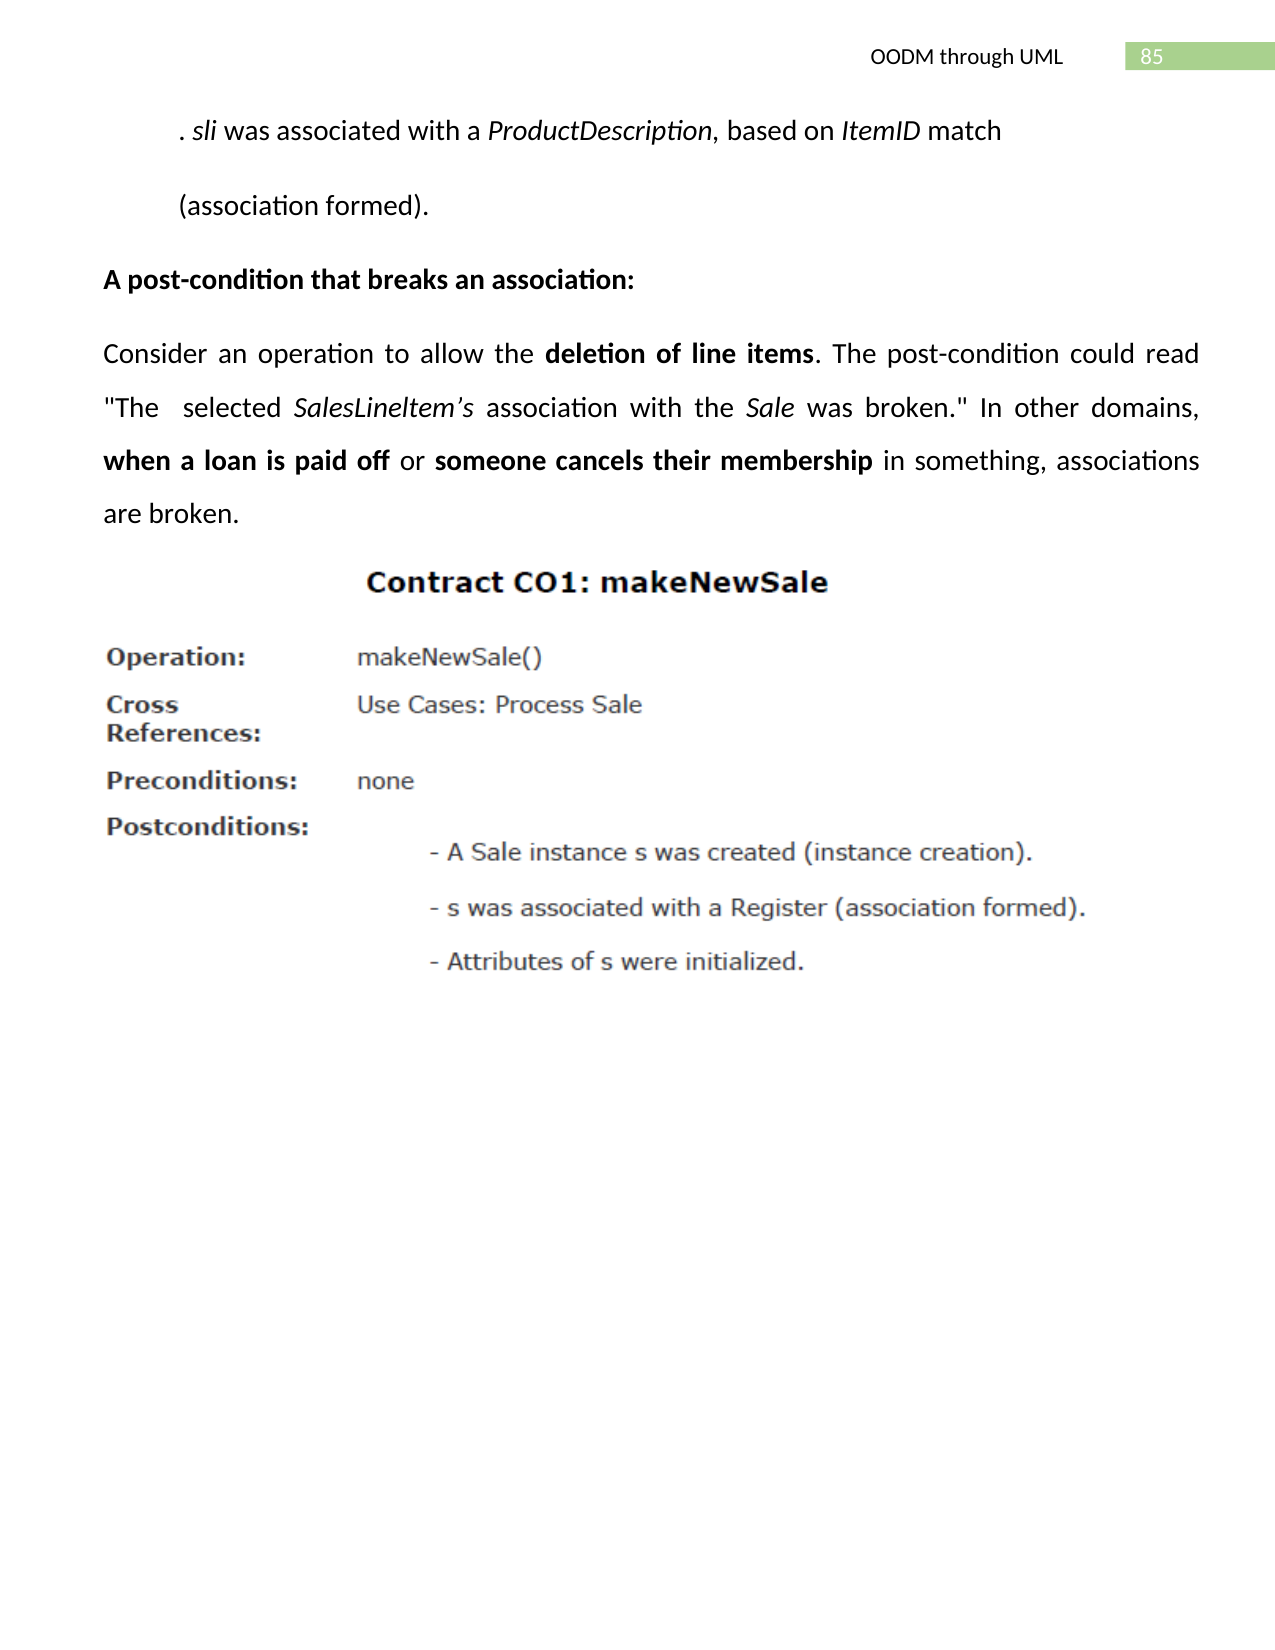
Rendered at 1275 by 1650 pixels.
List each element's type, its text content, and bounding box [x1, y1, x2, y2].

picture [103, 570, 1094, 975]
text . sli was associated with a ProductDescription, based on ItemID match [103, 112, 1200, 148]
text Consider an operation to allow the deletion of line items. The post-condition could read "The selected SalesLineltem’s association with the Sale was broken." In other domains, when a loan is paid off or someone cancels their membership in something, associations are broken. [103, 335, 1200, 531]
text A post-condition that breaks an association: [103, 261, 1200, 297]
text (association formed). [103, 187, 1200, 222]
